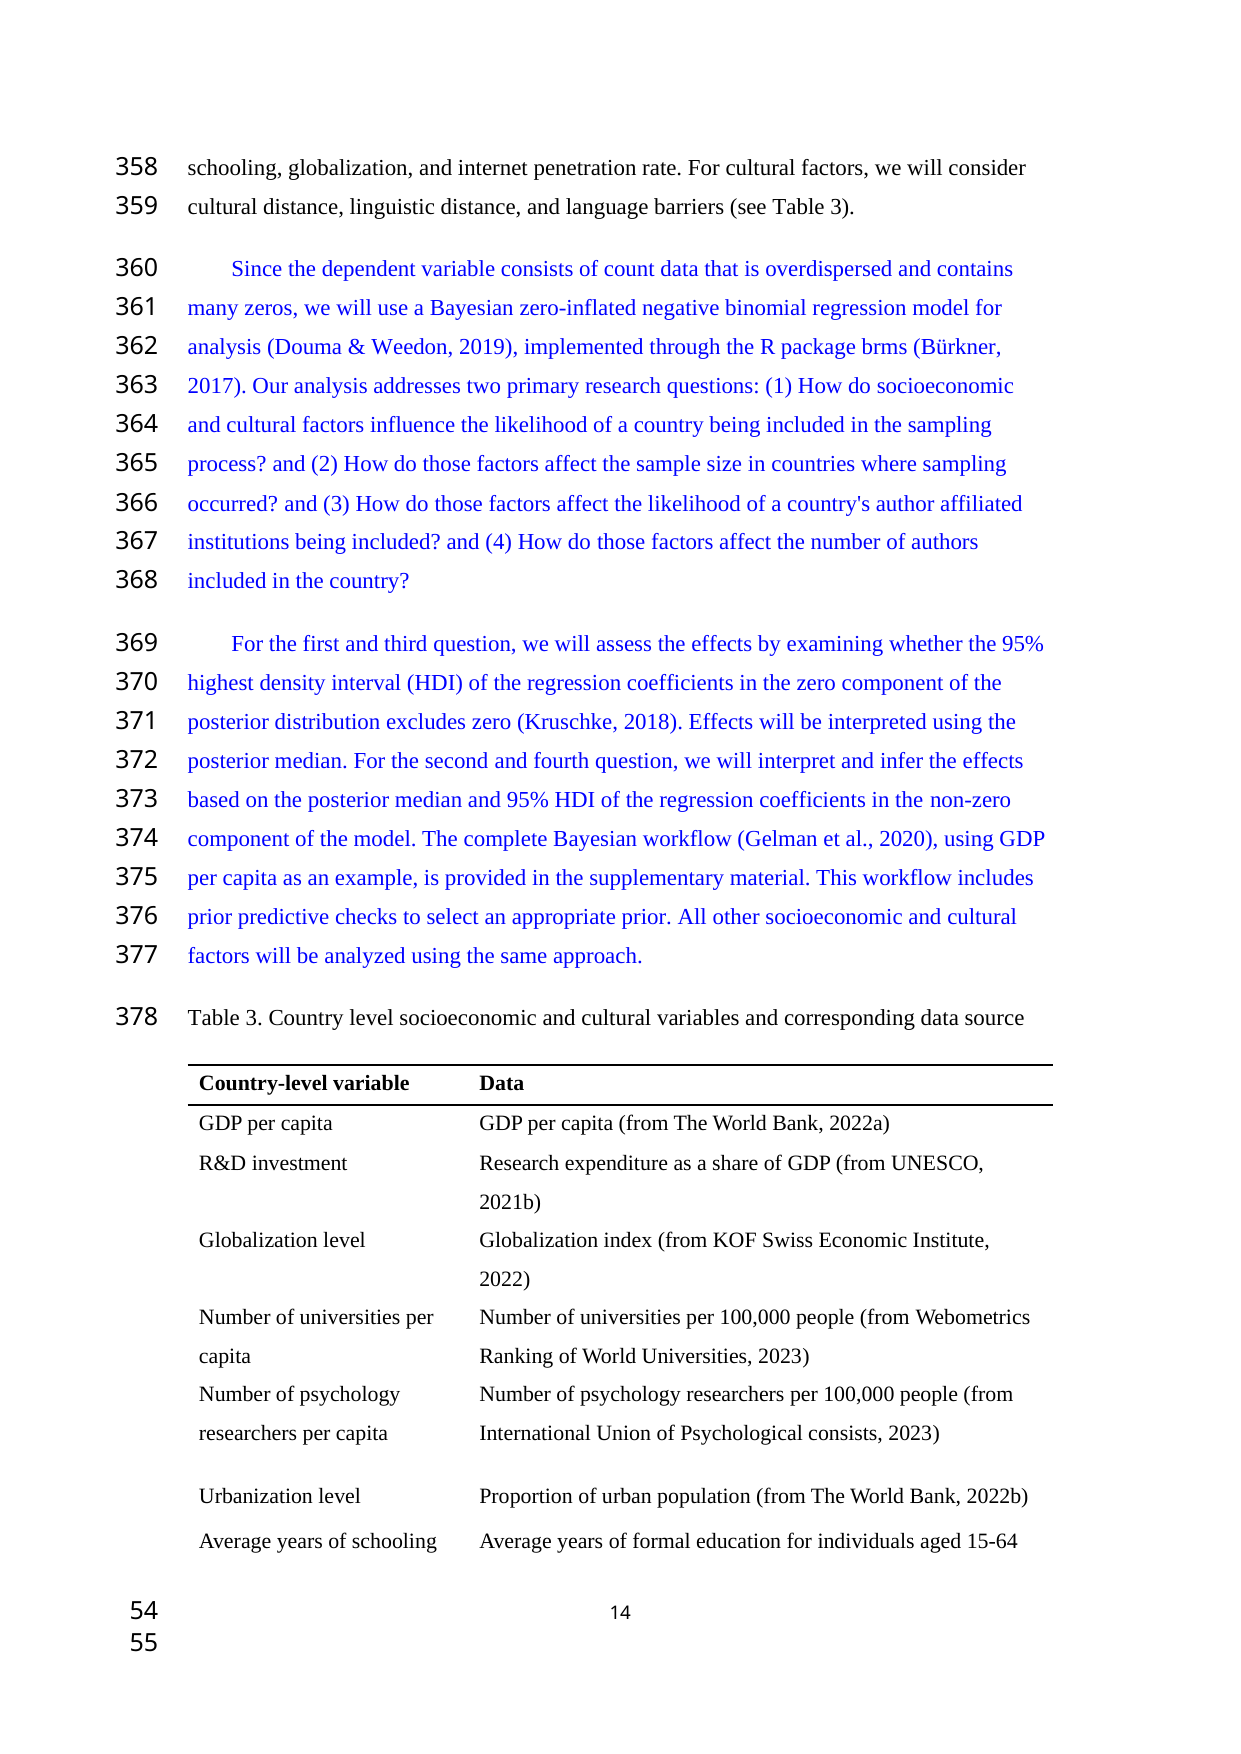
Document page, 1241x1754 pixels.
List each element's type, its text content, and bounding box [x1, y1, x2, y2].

table_cell GDP per capita [188, 1106, 468, 1145]
table_header Data [468, 1066, 1053, 1104]
text Since the dependent variable consists of count data that is overdispersed and contains many zeros, we will use a Bayesian zero-inflated negative binomial regression model for analysis (Douma & Weedon, 2019), implemented through the R package brms (Bürkner, 2017). Our analysis addresses two primary research questions: (1) How do socioeconomic and cultural factors influence the likelihood of a country being included in the sampling process? and (2) How do those factors affect the sample size in countries where sampling occurred? and (3) How do those factors affect the likelihood of a country's author affiliated institutions being included? and (4) How do those factors affect the number of authors included in the country? [187, 252, 1053, 597]
table_cell Urbanization level [188, 1479, 468, 1523]
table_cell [468, 1524, 1053, 1576]
table_cell R&D investment [188, 1145, 468, 1223]
text For the first and third question, we will assess the effects by examining whether the 95% highest density interval (HDI) of the regression coefficients in the zero component of the posterior distribution excludes zero (Kruschke, 2018). Effects will be interpreted using the posterior median. For the second and fourth question, we will interpret and infer the effects based on the posterior median and 95% HDI of the regression coefficients in the non-zero component of the model. The complete Bayesian workflow (Gelman et al., 2020), using GDP per capita as an example, is provided in the supplementary material. This workflow includes prior predictive checks to select an appropriate prior. All other socioeconomic and cultural factors will be analyzed using the same approach. [187, 626, 1053, 972]
table_cell Globalization index (from KOF Swiss Economic Institute, 2022) [468, 1223, 1053, 1300]
table_cell GDP per capita (from The World Bank, 2022a) [468, 1106, 1053, 1145]
table_cell Proportion of urban population (from The World Bank, 2022b) [468, 1479, 1053, 1523]
table_cell Number of universities per capita [188, 1300, 468, 1377]
table_cell Number of psychology researchers per capita [188, 1377, 468, 1479]
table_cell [188, 1524, 468, 1576]
table_cell Research expenditure as a share of GDP (from UNESCO, 2021b) [468, 1145, 1053, 1223]
table_cell Number of psychology researchers per 100,000 people (from International Union of Psychological consists, 2023) [468, 1377, 1053, 1479]
table_cell Globalization level [188, 1223, 468, 1300]
table_cell Number of universities per 100,000 people (from Webometrics Ranking of World Universities, 2023) [468, 1300, 1053, 1377]
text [187, 150, 1053, 223]
text Table 3. Country level socioeconomic and cultural variables and corresponding data source [187, 1001, 1053, 1035]
table_header Country-level variable [188, 1066, 468, 1104]
